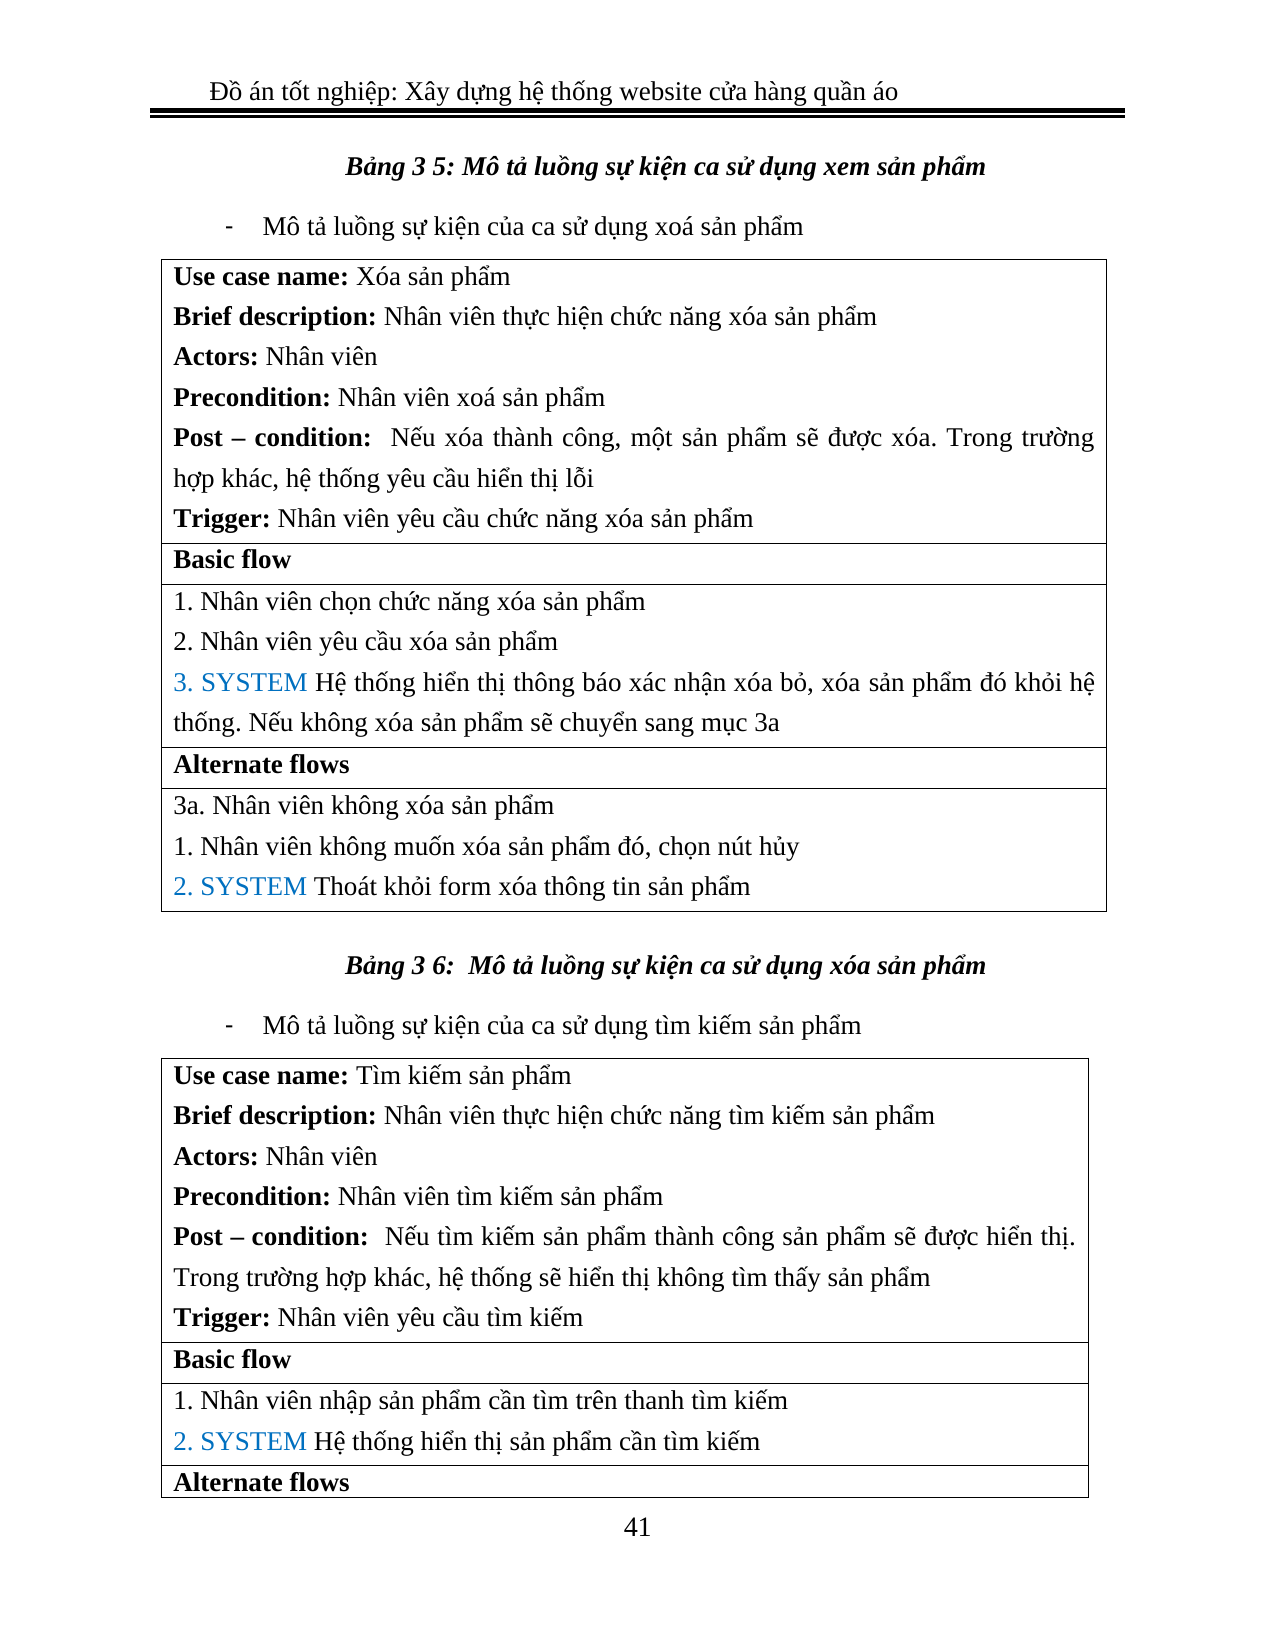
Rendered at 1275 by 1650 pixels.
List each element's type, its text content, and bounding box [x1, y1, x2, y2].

table_cell Alternate flows [162, 748, 1106, 788]
table_cell Basic flow [162, 544, 1106, 584]
table_cell 1. Nhân viên chọn chức năng xóa sản phẩm 2. Nhân viên yêu cầu xóa sản phẩm 3. SYSTEM Hệ thống hiển thị thông báo xác nhận xóa bỏ, xóa sản phẩm đó khỏi hệ thống. Nếu không xóa sản phẩm sẽ chuyển sang mục 3a [162, 585, 1106, 747]
table_cell Alternate flows [162, 1466, 1088, 1497]
table_header Use case name: Xóa sản phẩm Brief description: Nhân viên thực hiện chức năng xóa sản phẩm Actors: Nhân viên Precondition: Nhân viên xoá sản phẩm Post – condition: Nếu xóa thành công, một sản phẩm sẽ được xóa. Trong trường hợp khác, hệ thống yêu cầu hiển thị lỗi Trigger: Nhân viên yêu cầu chức năng xóa sản phẩm [162, 260, 1106, 543]
list Mô tả luồng sự kiện của ca sử dụng xoá sản phẩm [225, 209, 1125, 242]
table_cell Basic flow [162, 1343, 1088, 1383]
table_cell 3a. Nhân viên không xóa sản phẩm 1. Nhân viên không muốn xóa sản phẩm đó, chọn nút hủy 2. SYSTEM Thoát khỏi form xóa thông tin sản phẩm [162, 789, 1106, 911]
table_cell 1. Nhân viên nhập sản phẩm cần tìm trên thanh tìm kiếm 2. SYSTEM Hệ thống hiển thị sản phẩm cần tìm kiếm [162, 1384, 1088, 1465]
list Mô tả luồng sự kiện của ca sử dụng tìm kiếm sản phẩm [225, 1008, 1125, 1041]
table_header Use case name: Tìm kiếm sản phẩm Brief description: Nhân viên thực hiện chức năng tìm kiếm sản phẩm Actors: Nhân viên Precondition: Nhân viên tìm kiếm sản phẩm Post – condition: Nếu tìm kiếm sản phẩm thành công sản phẩm sẽ được hiển thị. Trong trường hợp khác, hệ thống sẽ hiển thị không tìm thấy sản phẩm Trigger: Nhân viên yêu cầu tìm kiếm [162, 1059, 1088, 1342]
